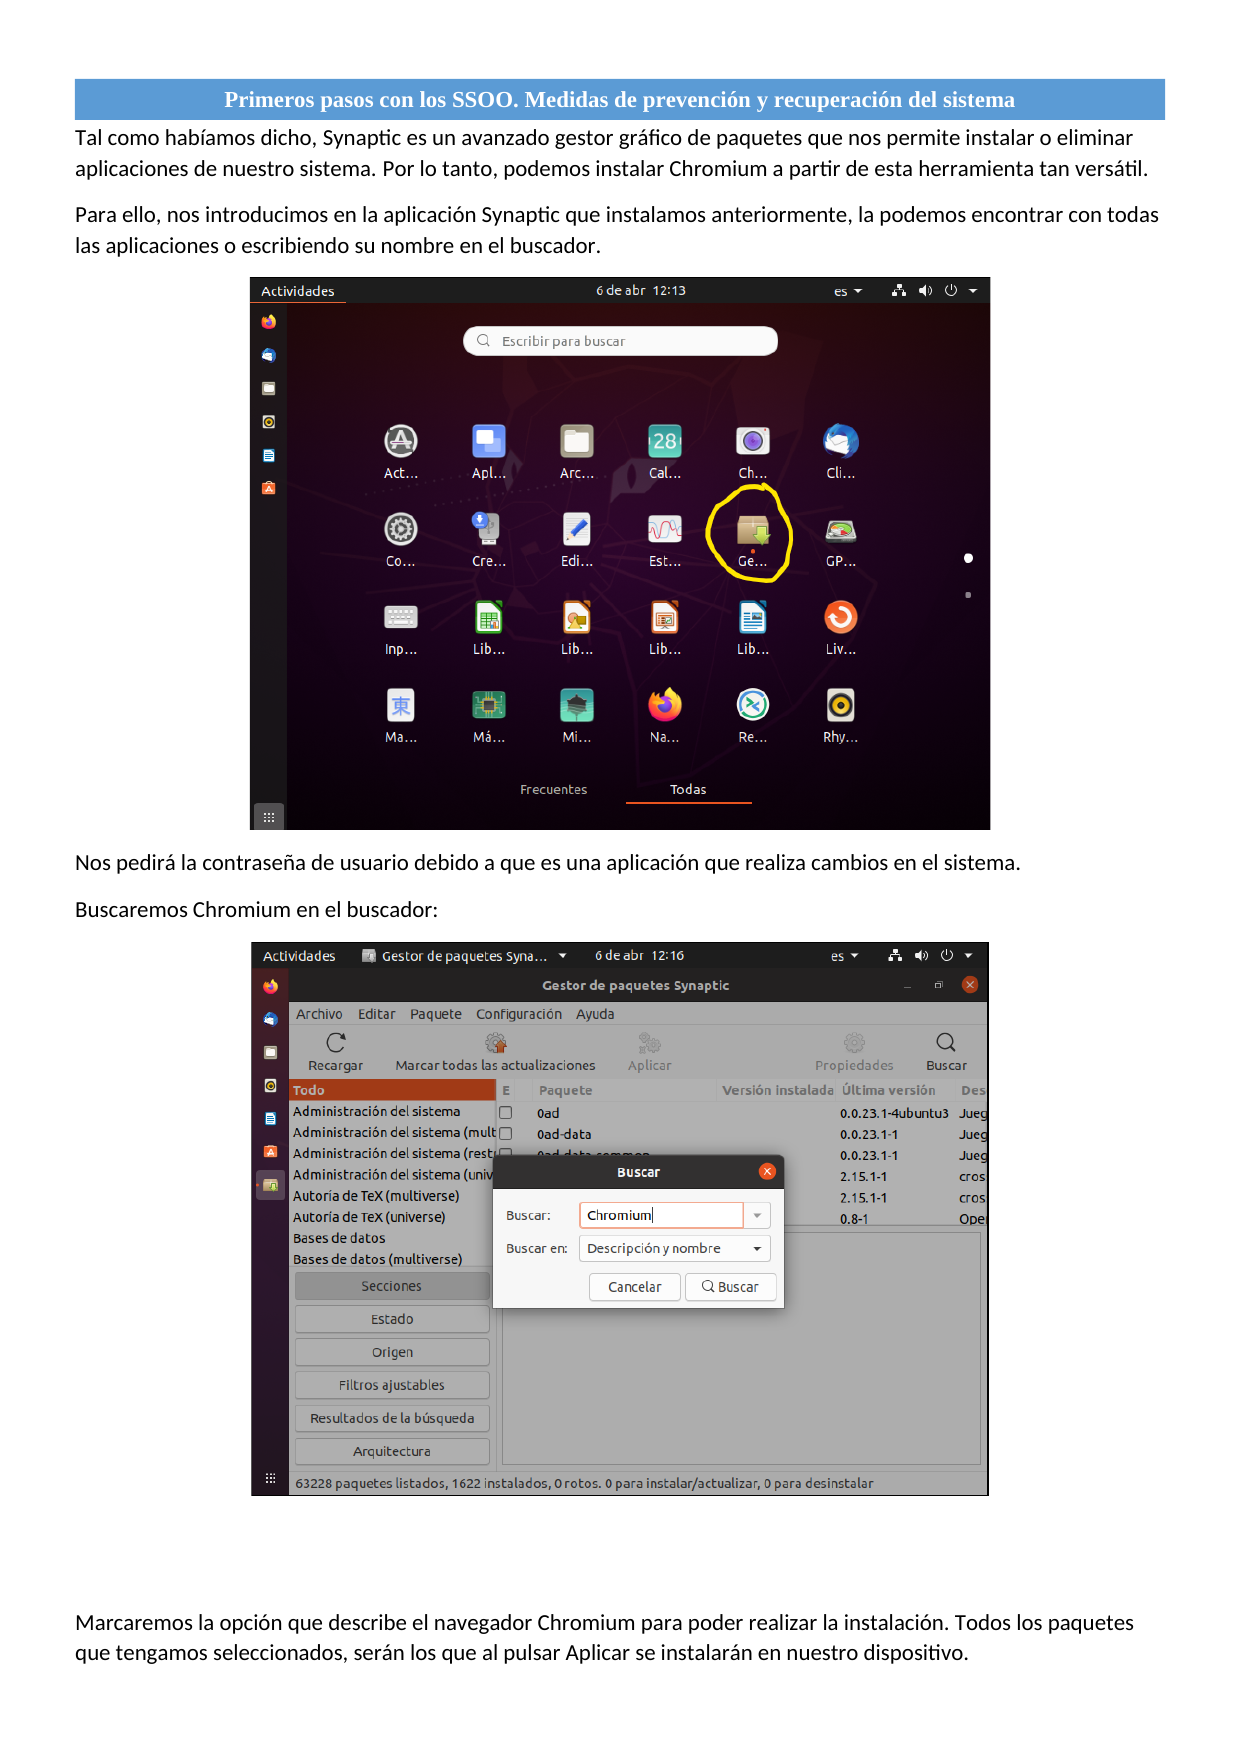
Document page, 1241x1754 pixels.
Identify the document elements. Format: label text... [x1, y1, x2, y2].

text Tal como habíamos dicho, Synaptic es un avanzado gestor gráfico de paquetes que nos permite instalar o eliminar aplicaciones de nuestro sistema. Por lo tanto, podemos instalar Chromium a partir de esta herramienta tan versátil. [75, 102, 1165, 182]
text Buscaremos Chromium en el buscador: [75, 895, 1165, 923]
text Marcaremos la opción que describe el navegador Chromium para poder realizar la instalación. Todos los paquetes que tengamos seleccionados, serán los que al pulsar Aplicar se instalarán en nuestro dispositivo. [75, 1608, 1165, 1666]
text Nos pedirá la contraseña de usuario debido a que es una aplicación que realiza cambios en el sistema. [75, 848, 1165, 877]
text Para ello, nos introducimos en la aplicación Synaptic que instalamos anteriormente, la podemos encontrar con todas las aplicaciones o escribiendo su nombre en el buscador. [75, 201, 1165, 259]
